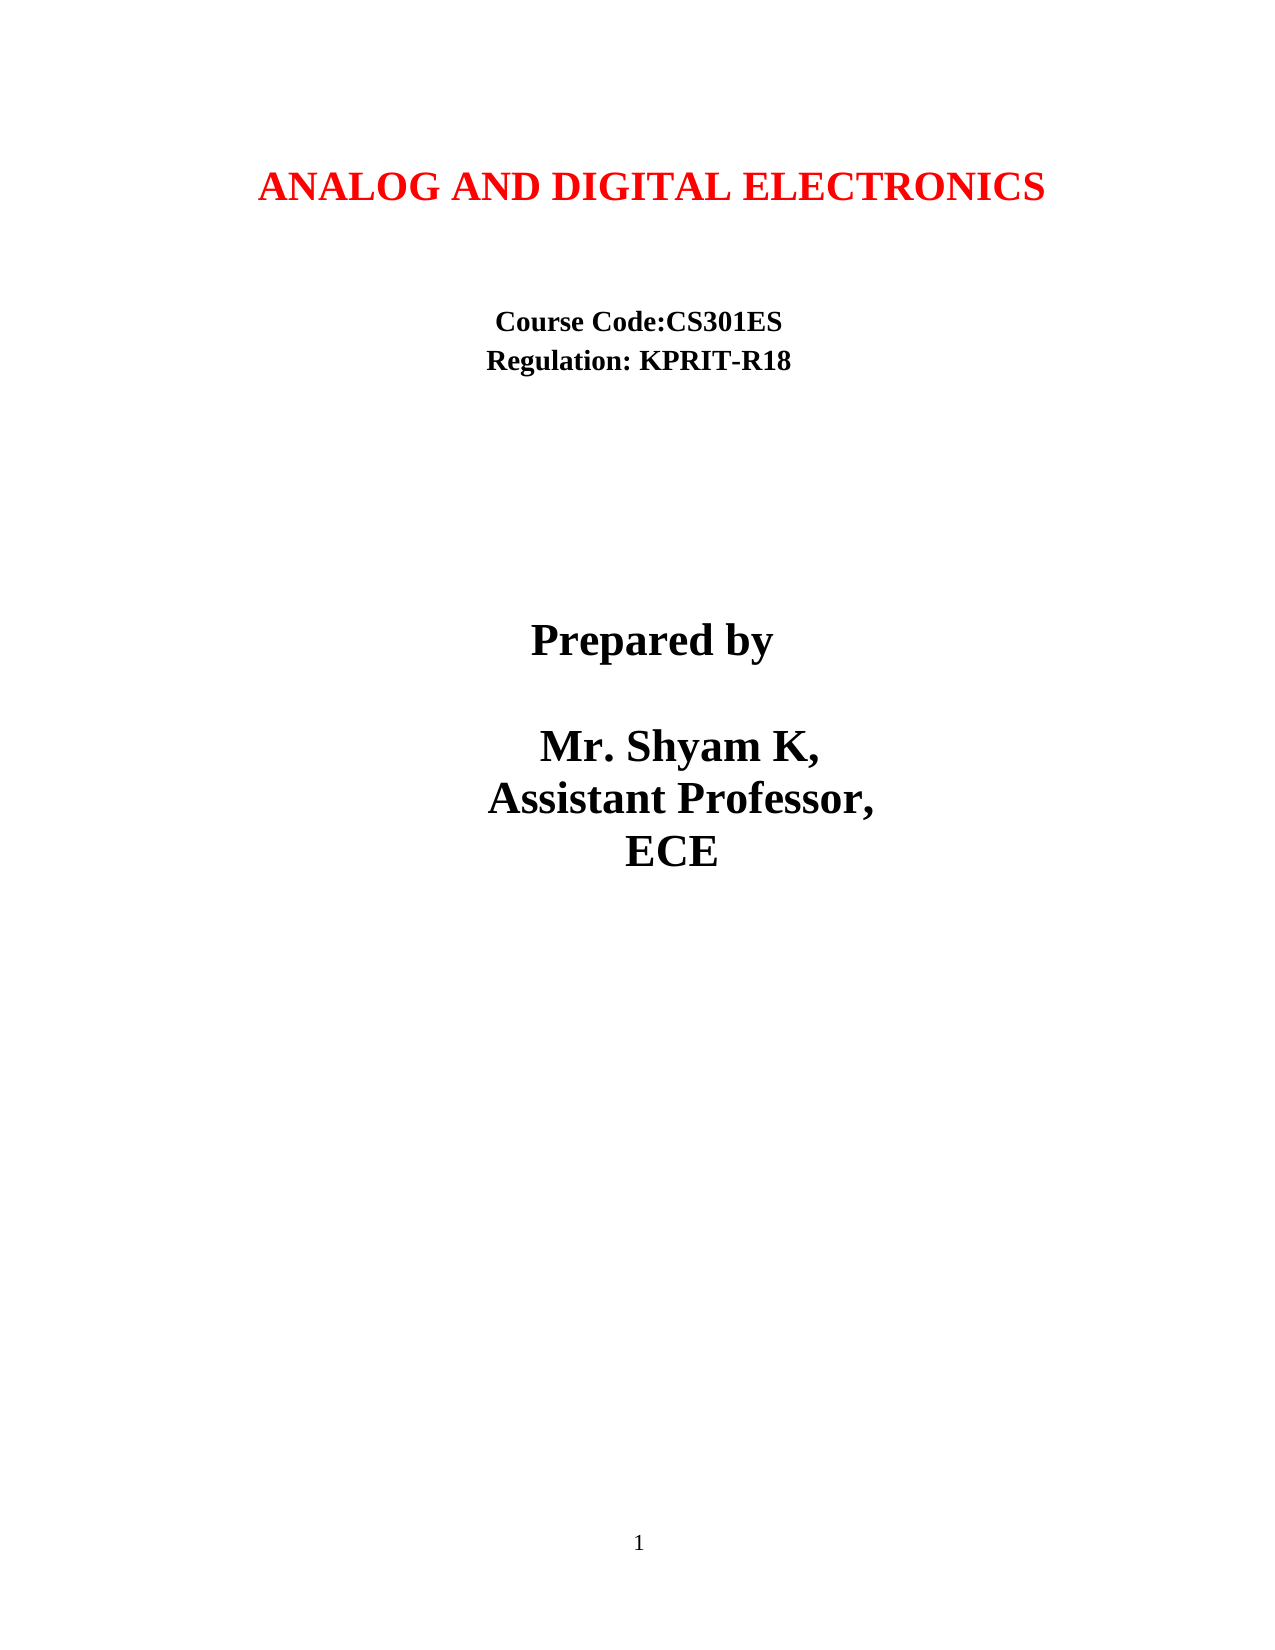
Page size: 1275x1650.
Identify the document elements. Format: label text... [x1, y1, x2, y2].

text Assistant Professor, [464, 771, 1215, 824]
text 1 [89, 1529, 1188, 1556]
text ECE [389, 824, 1215, 876]
text Course Code:CS301ES Regulation: KPRIT-R18 [443, 304, 834, 376]
title ANALOG AND DIGITAL ELECTRONICS [89, 161, 1214, 209]
text Mr. Shyam K, [89, 718, 1215, 771]
text Prepared by [89, 613, 1215, 666]
